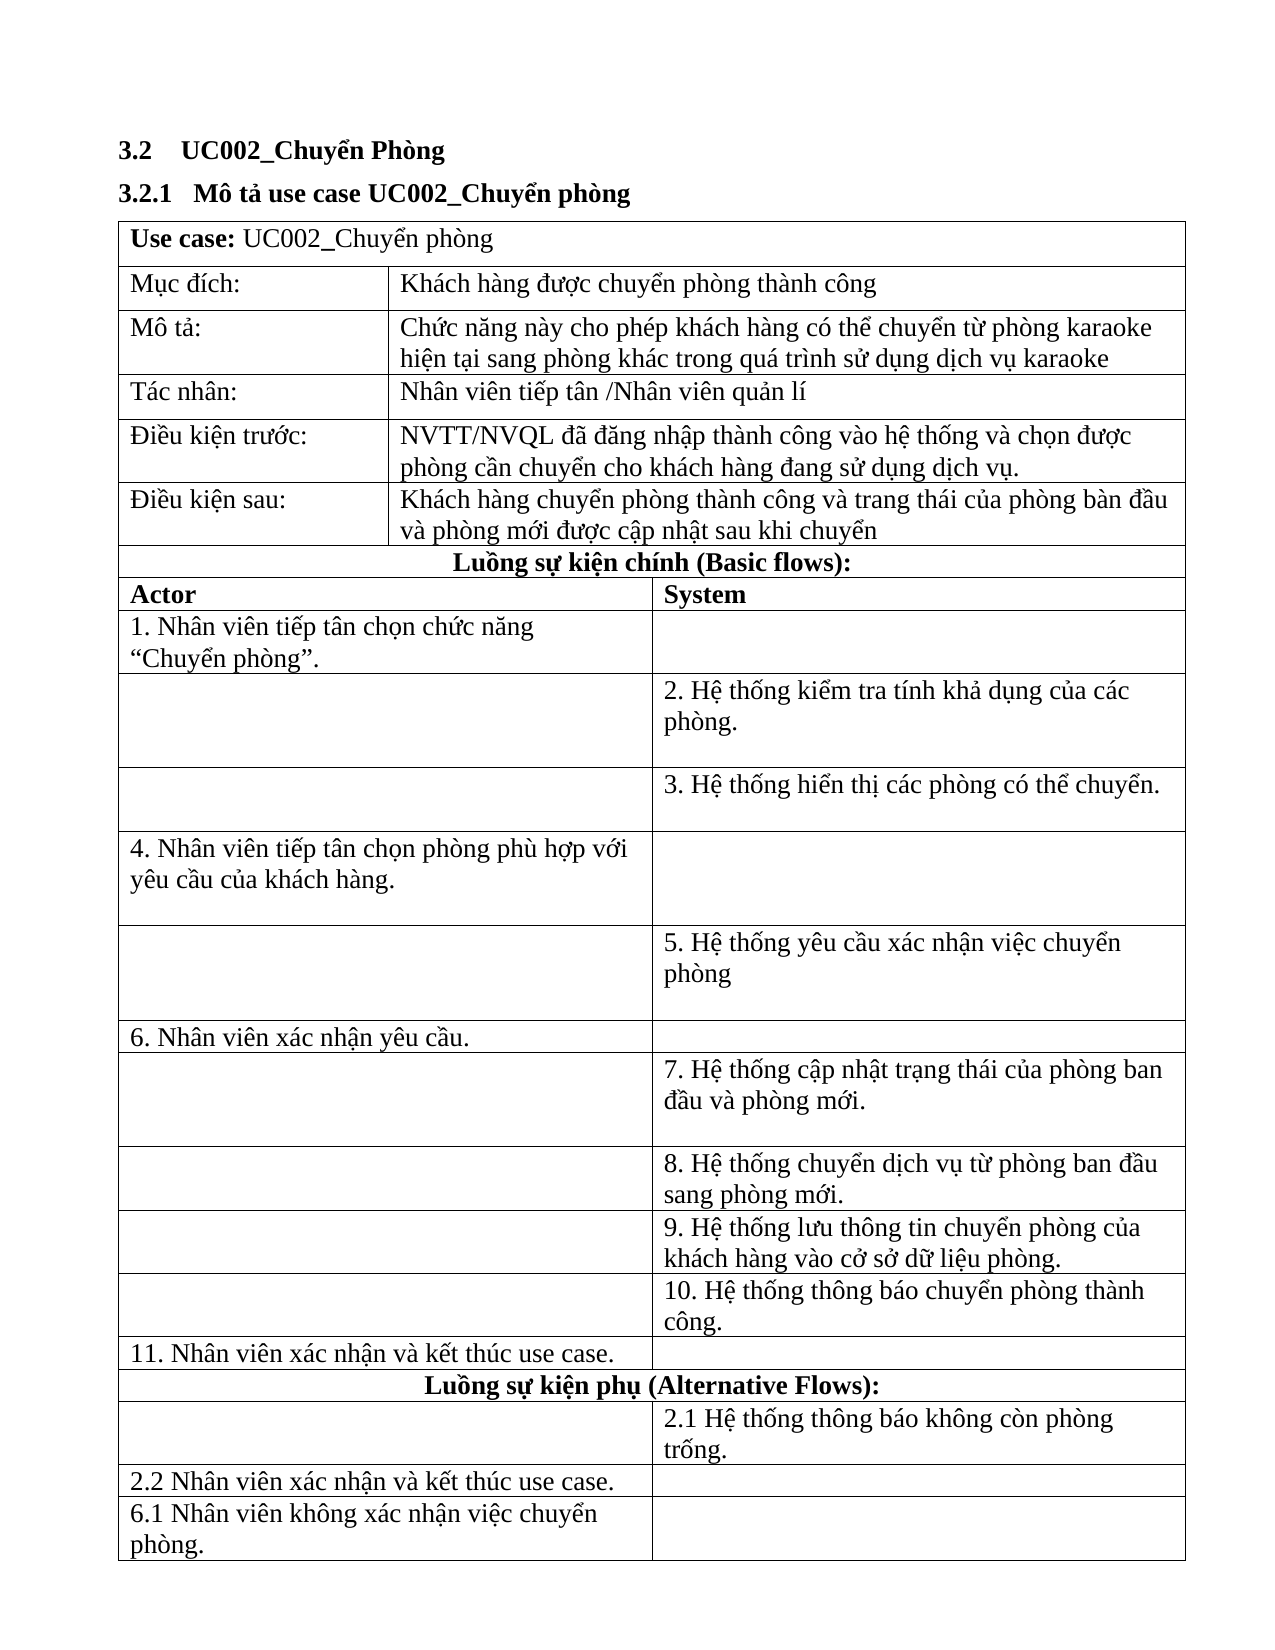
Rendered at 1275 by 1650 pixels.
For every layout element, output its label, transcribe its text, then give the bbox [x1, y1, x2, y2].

table_cell [653, 1021, 1185, 1052]
table_cell 9. Hệ thống lưu thông tin chuyển phòng của khách hàng vào cở sở dữ liệu phòng. [653, 1211, 1185, 1273]
table_cell Luồng sự kiện chính (Basic flows): [119, 546, 1185, 577]
table_header Use case: UC002_Chuyển phòng [119, 222, 1185, 266]
subtitle UC002_Chuyển Phòng [118, 134, 1186, 165]
table_cell Actor [119, 578, 652, 609]
table_cell 2.2 Nhân viên xác nhận và kết thúc use case. [119, 1465, 652, 1496]
table_cell [119, 1402, 652, 1464]
table_cell 3. Hệ thống hiển thị các phòng có thể chuyển. [653, 768, 1185, 831]
table_cell Điều kiện sau: [119, 483, 388, 545]
table_cell 1. Nhân viên tiếp tân chọn chức năng “Chuyển phòng”. [119, 611, 652, 673]
table_cell 2.1 Hệ thống thông báo không còn phòng trống. [653, 1402, 1185, 1464]
table_cell [653, 1465, 1185, 1496]
table_cell Mô tả: [119, 311, 388, 374]
table_cell Chức năng này cho phép khách hàng có thể chuyển từ phòng karaoke hiện tại sang phòng khác trong quá trình sử dụng dịch vụ karaoke [389, 311, 1185, 374]
table_cell 5. Hệ thống yêu cầu xác nhận việc chuyển phòng [653, 926, 1185, 1019]
table_cell [653, 1497, 1185, 1559]
table_cell Khách hàng chuyển phòng thành công và trang thái của phòng bàn đầu và phòng mới được cập nhật sau khi chuyển [389, 483, 1185, 545]
table_cell Luồng sự kiện phụ (Alternative Flows): [119, 1370, 1185, 1401]
table_cell 8. Hệ thống chuyển dịch vụ từ phòng ban đầu sang phòng mới. [653, 1147, 1185, 1209]
table_cell [653, 611, 1185, 673]
table_cell [119, 1274, 652, 1336]
table_cell 11. Nhân viên xác nhận và kết thúc use case. [119, 1337, 652, 1368]
table_cell [653, 1337, 1185, 1368]
table_cell 6.1 Nhân viên không xác nhận việc chuyển phòng. [119, 1497, 652, 1559]
table_cell [653, 832, 1185, 925]
table_cell 6. Nhân viên xác nhận yêu cầu. [119, 1021, 652, 1052]
table_cell System [653, 578, 1185, 609]
table_cell Khách hàng được chuyển phòng thành công [389, 267, 1185, 310]
table_cell [119, 674, 652, 767]
table_cell 7. Hệ thống cập nhật trạng thái của phòng ban đầu và phòng mới. [653, 1053, 1185, 1146]
table_cell Mục đích: [119, 267, 388, 310]
table_cell [119, 926, 652, 1019]
table_cell [119, 768, 652, 831]
table_cell Điều kiện trước: [119, 420, 388, 482]
subtitle Mô tả use case UC002_Chuyển phòng [118, 177, 1186, 208]
table_cell [119, 1053, 652, 1146]
table_cell 4. Nhân viên tiếp tân chọn phòng phù hợp với yêu cầu của khách hàng. [119, 832, 652, 925]
table_cell Nhân viên tiếp tân /Nhân viên quản lí [389, 375, 1185, 418]
table_cell [119, 1211, 652, 1273]
table_cell [119, 1147, 652, 1209]
table_cell 10. Hệ thống thông báo chuyển phòng thành công. [653, 1274, 1185, 1336]
table_cell Tác nhân: [119, 375, 388, 418]
table_cell 2. Hệ thống kiểm tra tính khả dụng của các phòng. [653, 674, 1185, 767]
table_cell NVTT/NVQL đã đăng nhập thành công vào hệ thống và chọn được phòng cần chuyển cho khách hàng đang sử dụng dịch vụ. [389, 420, 1185, 482]
